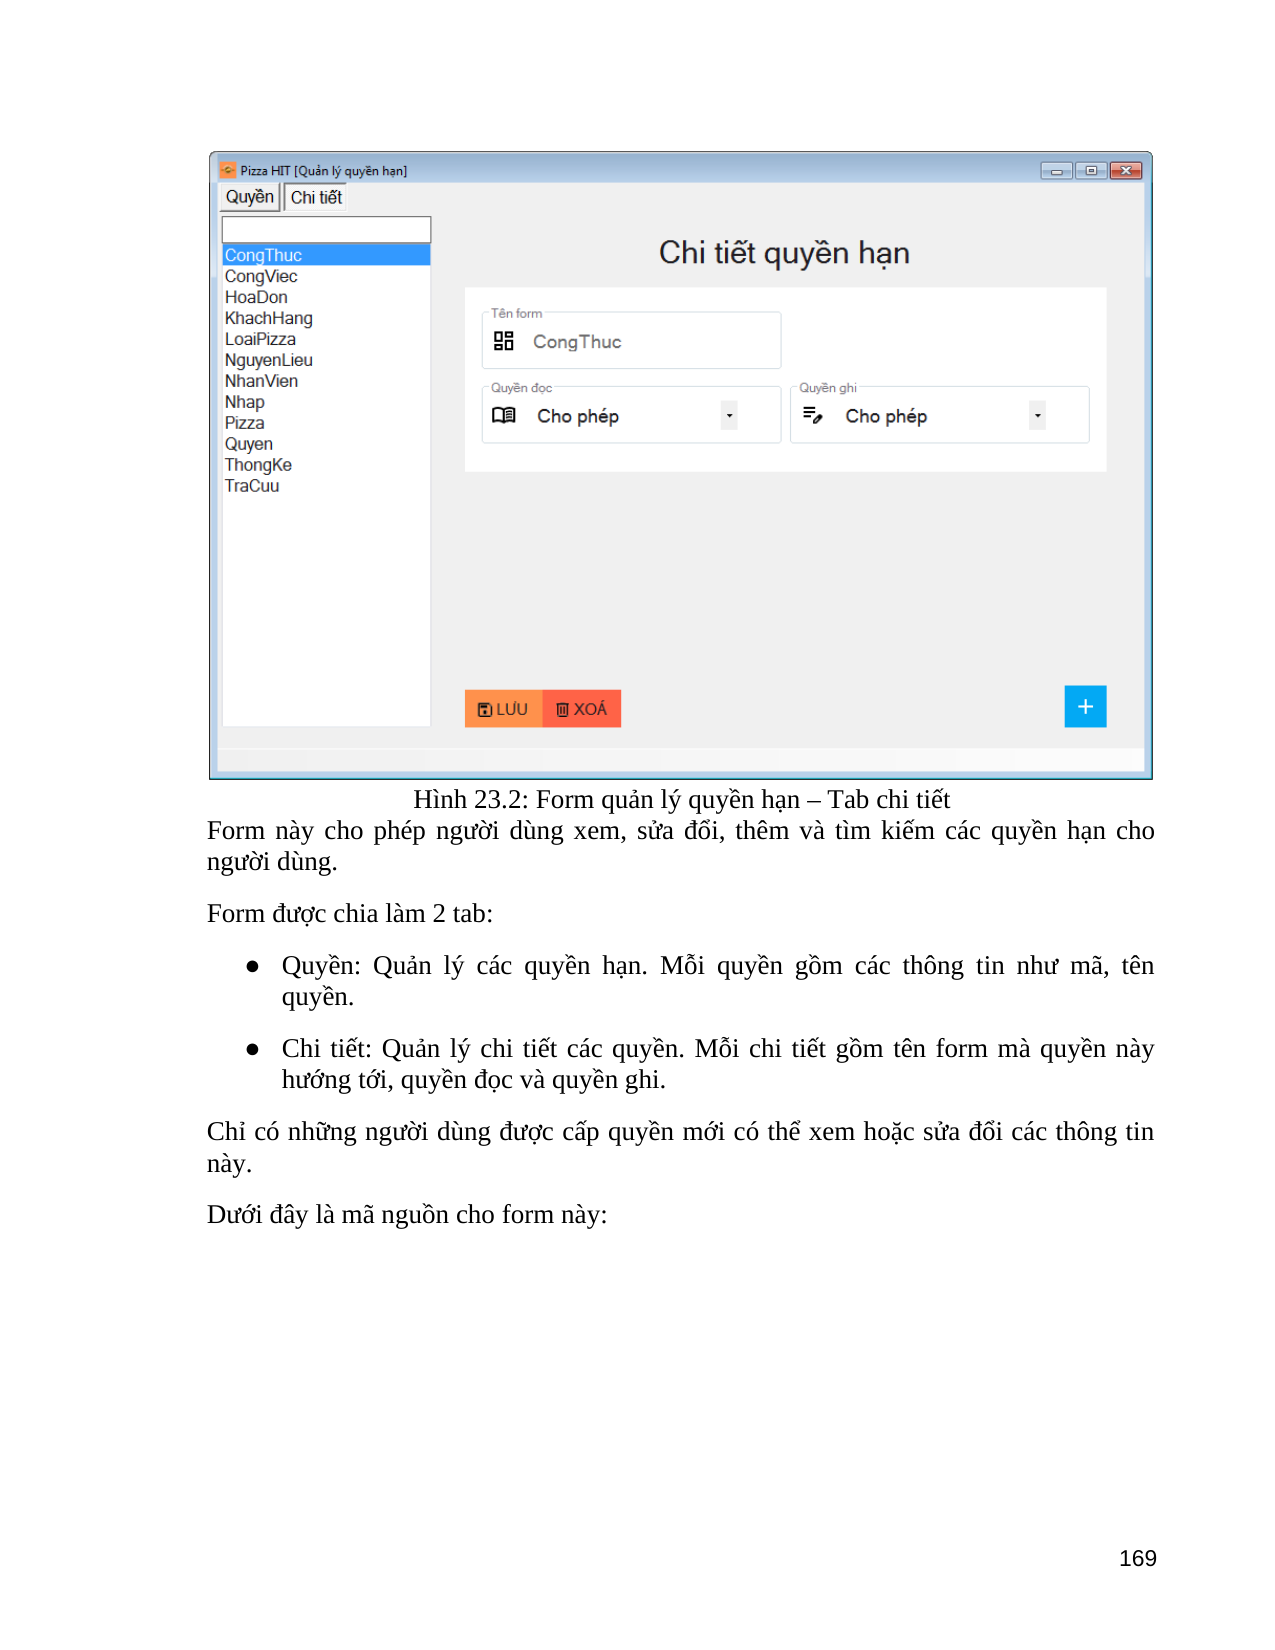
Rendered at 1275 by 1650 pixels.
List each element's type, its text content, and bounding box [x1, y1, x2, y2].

list Chi tiết: Quản lý chi tiết các quyền. Mỗi chi tiết gồm tên form mà quyền này hướng tới, quyền đọc và quyền ghi. [244, 1032, 1157, 1095]
text Hình 23.2: Form quản lý quyền hạn – Tab chi tiết [207, 783, 1157, 814]
picture [206, 147, 1157, 783]
list Quyền: Quản lý các quyền hạn. Mỗi quyền gồm các thông tin như mã, tên quyền. [244, 949, 1157, 1012]
text Chỉ có những người dùng được cấp quyền mới có thể xem hoặc sửa đổi các thông tin này. [207, 1116, 1157, 1178]
text Form được chia làm 2 tab: [207, 897, 1157, 928]
text Form này cho phép người dùng xem, sửa đổi, thêm và tìm kiếm các quyền hạn cho người dùng. [207, 814, 1157, 876]
text Dưới đây là mã nguồn cho form này: [207, 1199, 1157, 1230]
